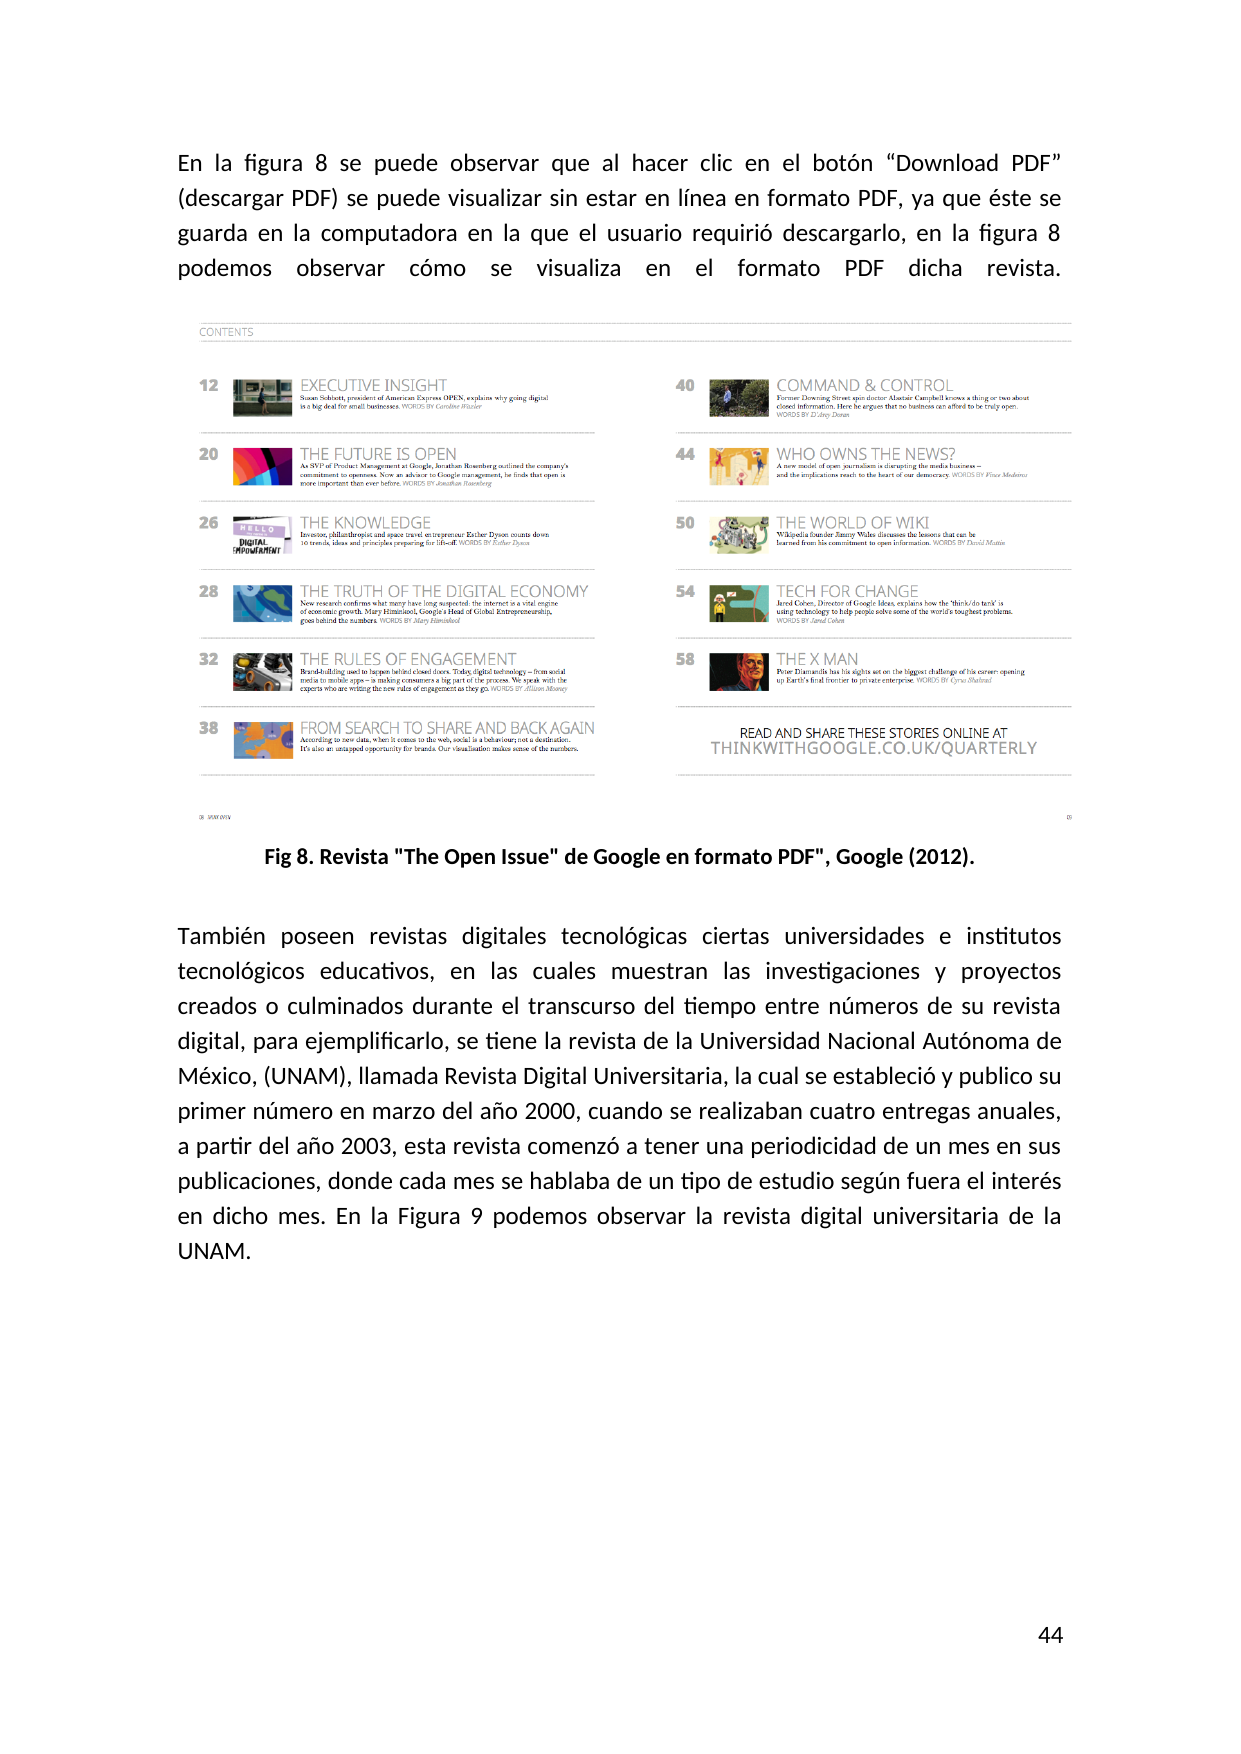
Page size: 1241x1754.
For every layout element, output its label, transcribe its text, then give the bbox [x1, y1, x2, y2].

list En la figura 8 se puede observar que al hacer clic en el botón “Download PDF” (descargar PDF) se puede visualizar sin estar en línea en formato PDF, ya que éste se guarda en la computadora en la que el usuario requirió descargarlo, en la figura 8 podemos observar cómo se visualiza en el formato PDF dicha revista. [177, 148, 1063, 287]
list También poseen revistas digitales tecnológicas ciertas universidades e institutos tecnológicos educativos, en las cuales muestran las investigaciones y proyectos creados o culminados durante el transcurso del tiempo entre números de su revista digital, para ejemplificarlo, se tiene la revista de la Universidad Nacional Autónoma de México, (UNAM), llamada Revista Digital Universitaria, la cual se estableció y publico su primer número en marzo del año 2000, cuando se realizaban cuatro entregas anuales, a partir del año 2003, esta revista comenzó a tener una periodicidad de un mes en sus publicaciones, donde cada mes se hablaba de un tipo de estudio según fuera el interés en dicho mes. En la Figura 9 podemos observar la revista digital universitaria de la UNAM. [177, 920, 1063, 1266]
picture [177, 287, 1095, 838]
